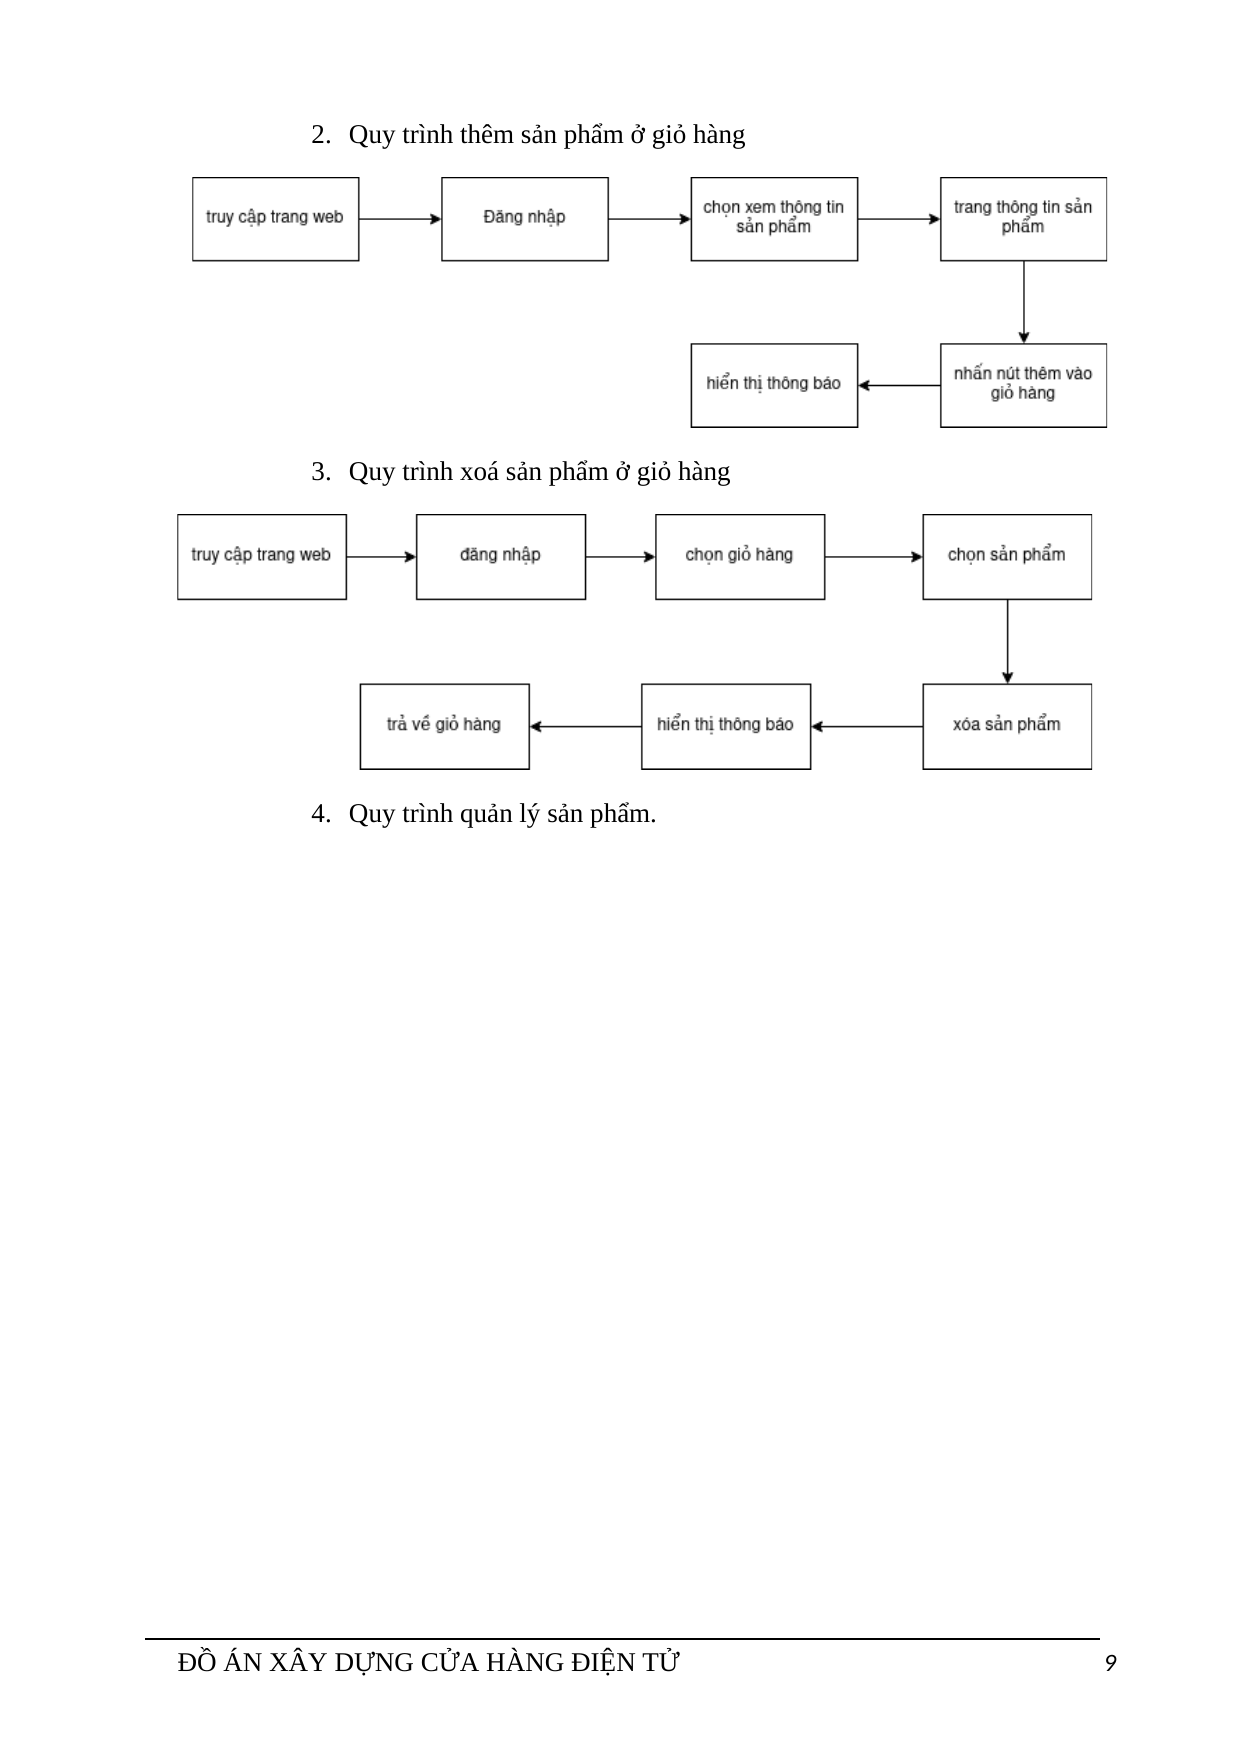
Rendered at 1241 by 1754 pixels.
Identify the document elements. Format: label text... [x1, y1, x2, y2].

picture [177, 514, 1093, 770]
picture [192, 177, 1108, 428]
list Quy trình quản lý sản phẩm. [311, 797, 1122, 829]
list Quy trình xoá sản phẩm ở giỏ hàng [311, 455, 1122, 486]
list Quy trình thêm sản phẩm ở giỏ hàng [311, 118, 1122, 149]
